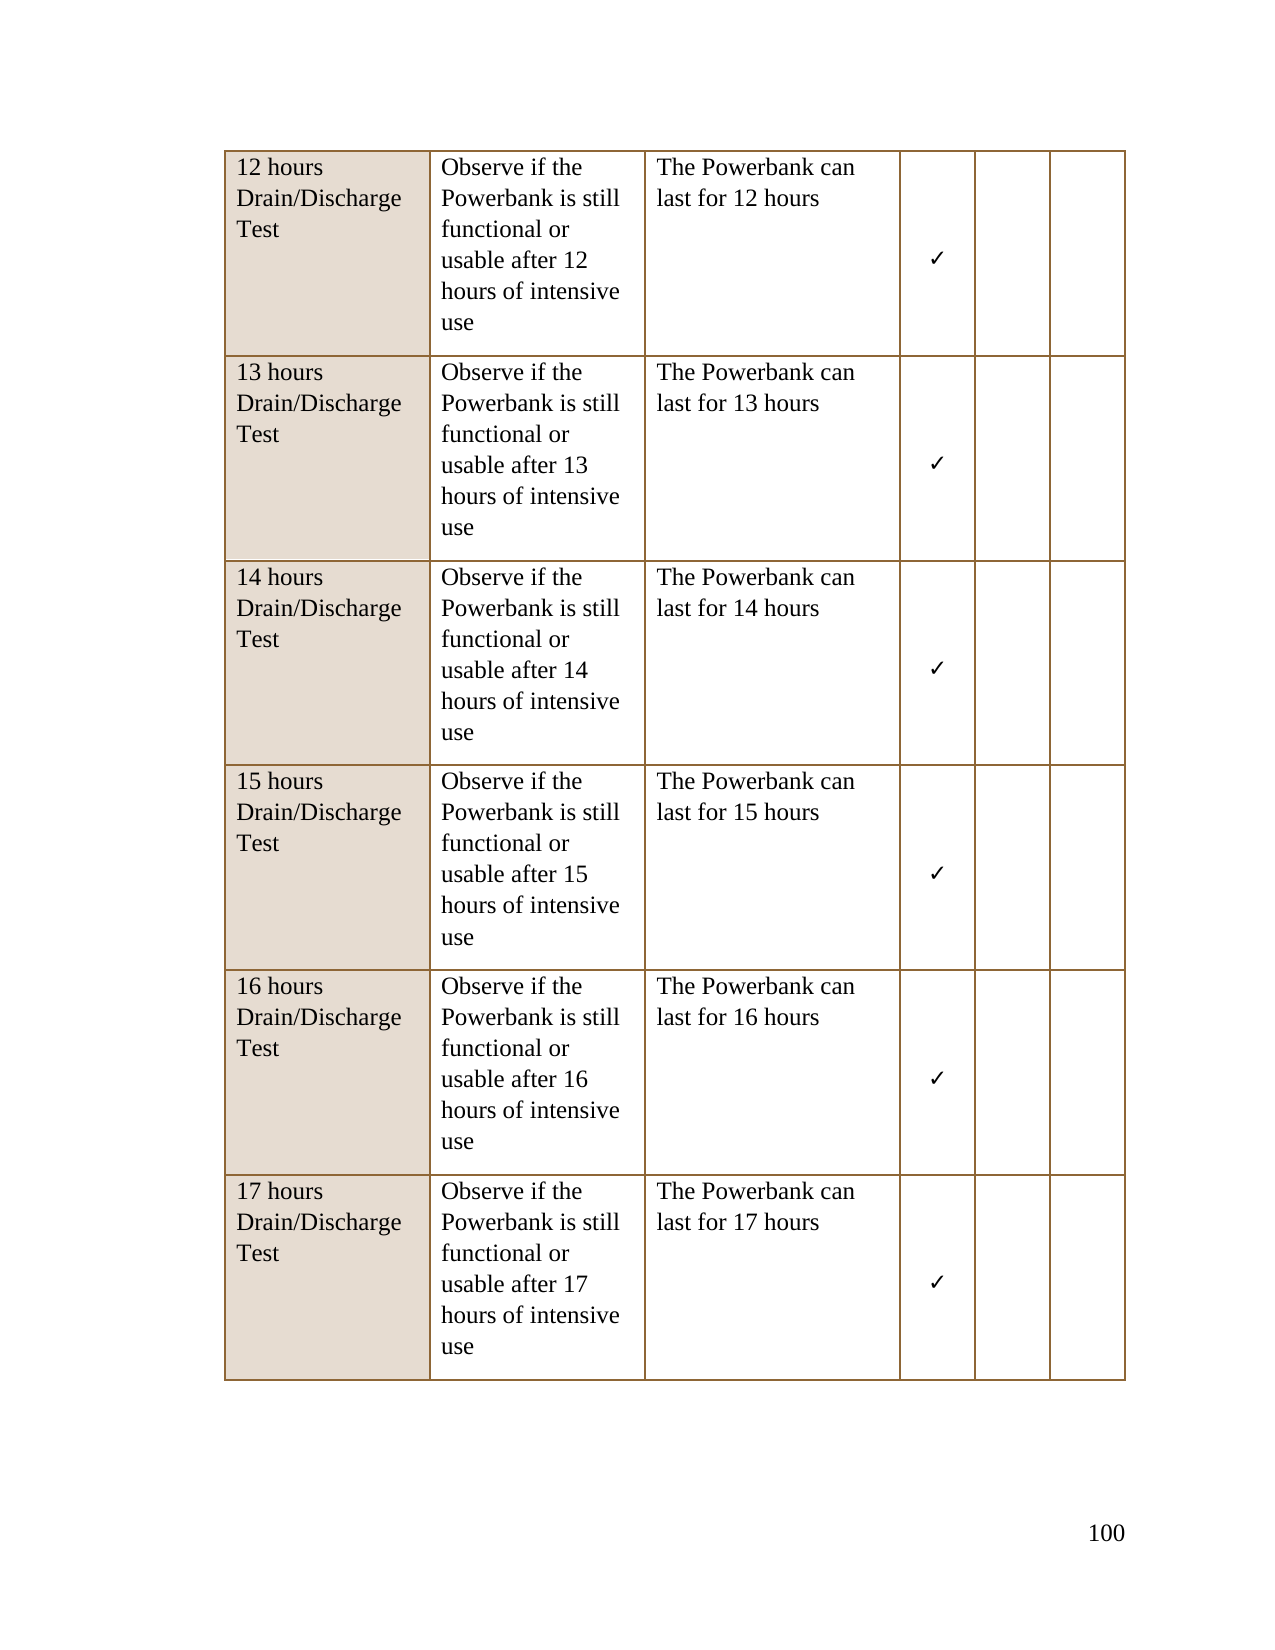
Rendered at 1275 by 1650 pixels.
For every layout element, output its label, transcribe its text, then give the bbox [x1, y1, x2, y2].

table_cell Observe if the Powerbank is still functional or usable after 15 hours of intensive use [431, 766, 644, 969]
table_cell Observe if the Powerbank is still functional or usable after 14 hours of intensive use [431, 562, 644, 764]
table_cell The Powerbank can last for 15 hours [646, 766, 899, 969]
table_cell [976, 766, 1049, 969]
table_cell ✓ [901, 357, 974, 559]
table_cell ✓ [901, 766, 974, 969]
table_cell The Powerbank can last for 17 hours [646, 1176, 899, 1379]
table_cell The Powerbank can last for 13 hours [646, 357, 899, 559]
table_cell ✓ [901, 971, 974, 1174]
table_cell 15 hours Drain/Discharge Test [226, 766, 429, 969]
table_cell [1051, 357, 1124, 559]
table_cell The Powerbank can last for 16 hours [646, 971, 899, 1174]
table_cell The Powerbank can last for 12 hours [646, 152, 899, 355]
table_cell [976, 1176, 1049, 1379]
table_cell [1051, 152, 1124, 355]
table_cell 13 hours Drain/Discharge Test [226, 357, 429, 559]
table_cell 14 hours Drain/Discharge Test [226, 562, 429, 764]
table_cell [976, 971, 1049, 1174]
table_cell Observe if the Powerbank is still functional or usable after 13 hours of intensive use [431, 357, 644, 559]
table_cell ✓ [901, 562, 974, 764]
table_cell ✓ [901, 1176, 974, 1379]
table_cell ✓ [901, 152, 974, 355]
table_cell [976, 152, 1049, 355]
table_cell Observe if the Powerbank is still functional or usable after 16 hours of intensive use [431, 971, 644, 1174]
table_cell [1051, 766, 1124, 969]
table_cell Observe if the Powerbank is still functional or usable after 17 hours of intensive use [431, 1176, 644, 1379]
table_cell The Powerbank can last for 14 hours [646, 562, 899, 764]
table_cell [1051, 971, 1124, 1174]
table_cell [1051, 1176, 1124, 1379]
table_cell 17 hours Drain/Discharge Test [226, 1176, 429, 1379]
table_cell [976, 357, 1049, 559]
table_cell [976, 562, 1049, 764]
table_cell 12 hours Drain/Discharge Test [226, 152, 429, 355]
table_cell Observe if the Powerbank is still functional or usable after 12 hours of intensive use [431, 152, 644, 355]
table_cell [1051, 562, 1124, 764]
table_cell 16 hours Drain/Discharge Test [226, 971, 429, 1174]
